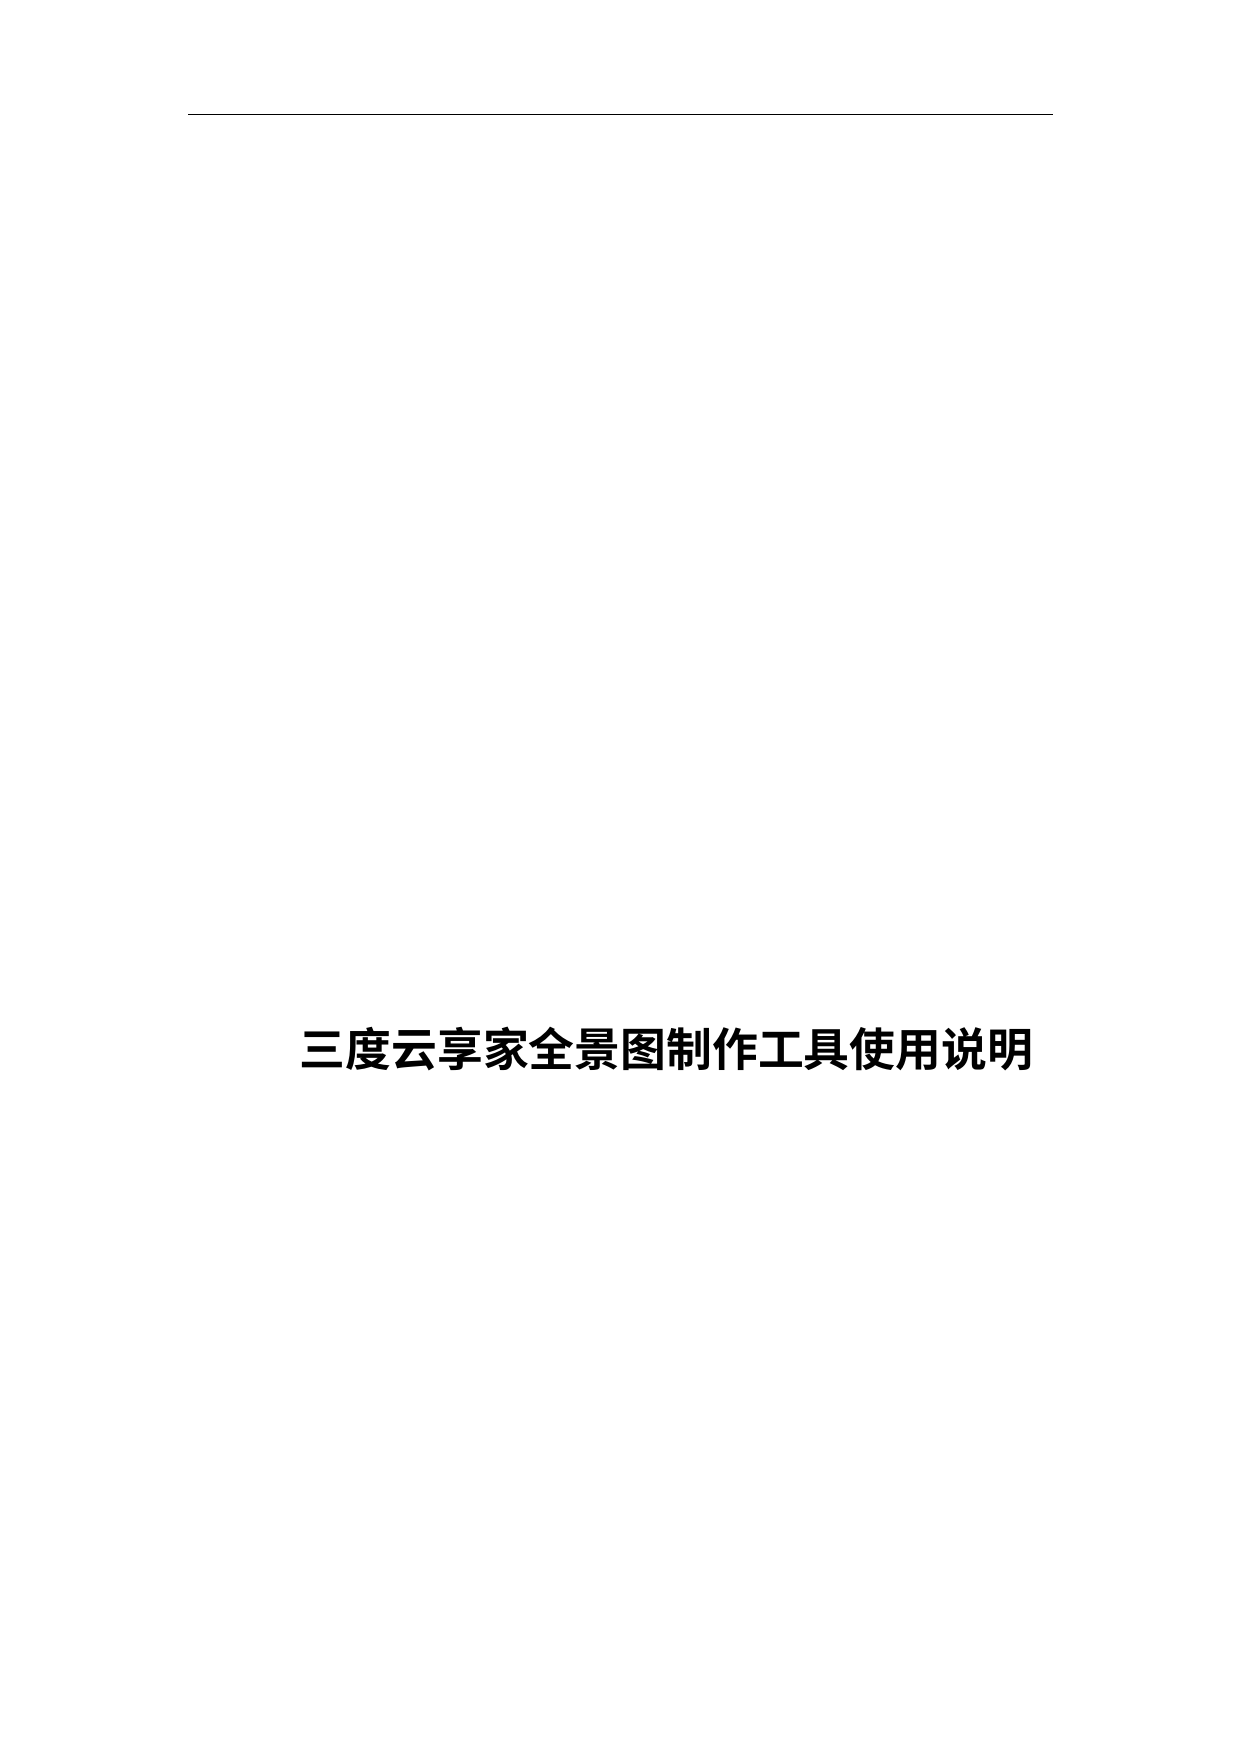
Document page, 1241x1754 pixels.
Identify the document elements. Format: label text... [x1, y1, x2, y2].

text 三度云享家全景图制作工具使用说明 [187, 998, 1053, 1096]
